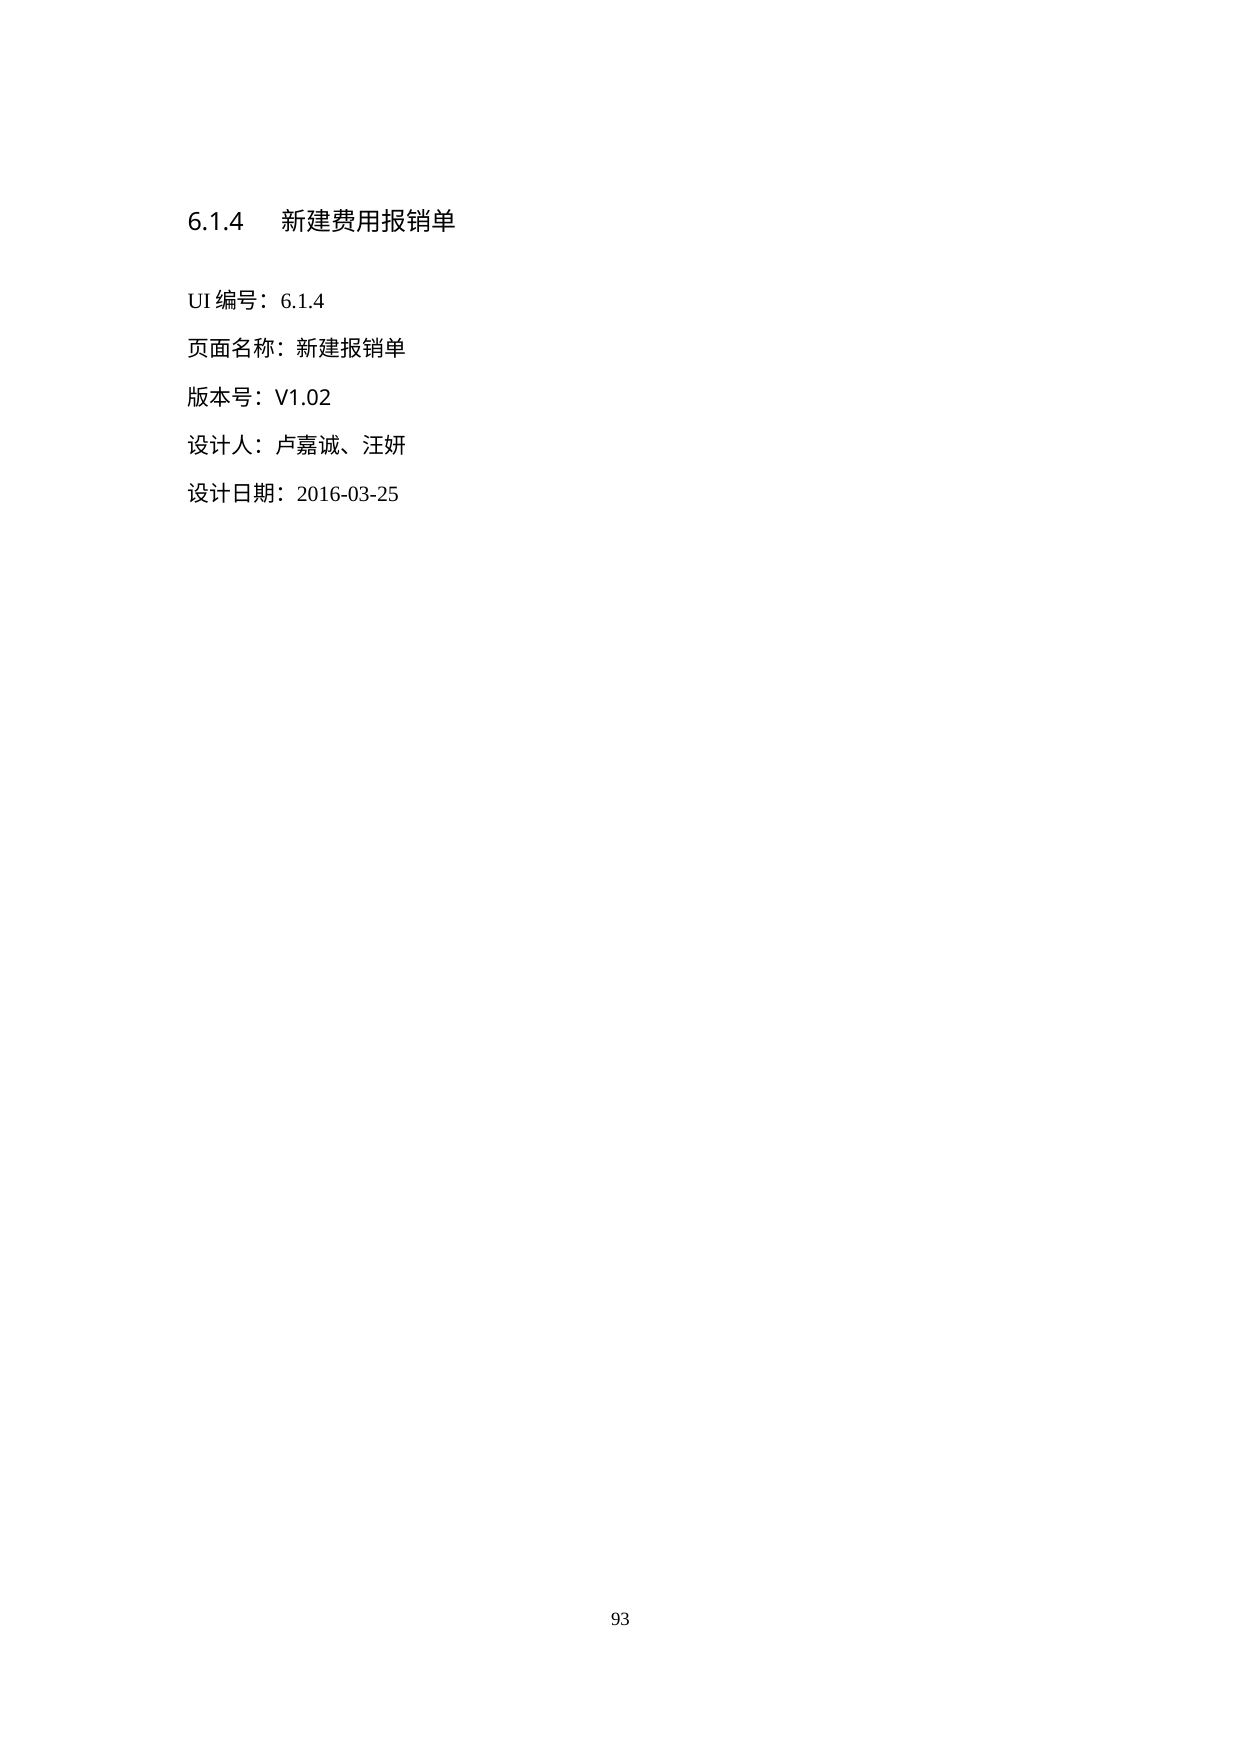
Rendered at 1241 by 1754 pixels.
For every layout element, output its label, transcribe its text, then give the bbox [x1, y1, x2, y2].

text 版本号：V1.02 [187, 379, 1053, 412]
text UI编号：6.1.4 [187, 283, 1053, 315]
subtitle 新建费用报销单 [187, 187, 1053, 252]
text 页面名称：新建报销单 [187, 331, 1053, 363]
text 设计人：卢嘉诚、汪妍 [187, 428, 1053, 460]
text 设计日期：2016-03-25 [187, 476, 1053, 508]
